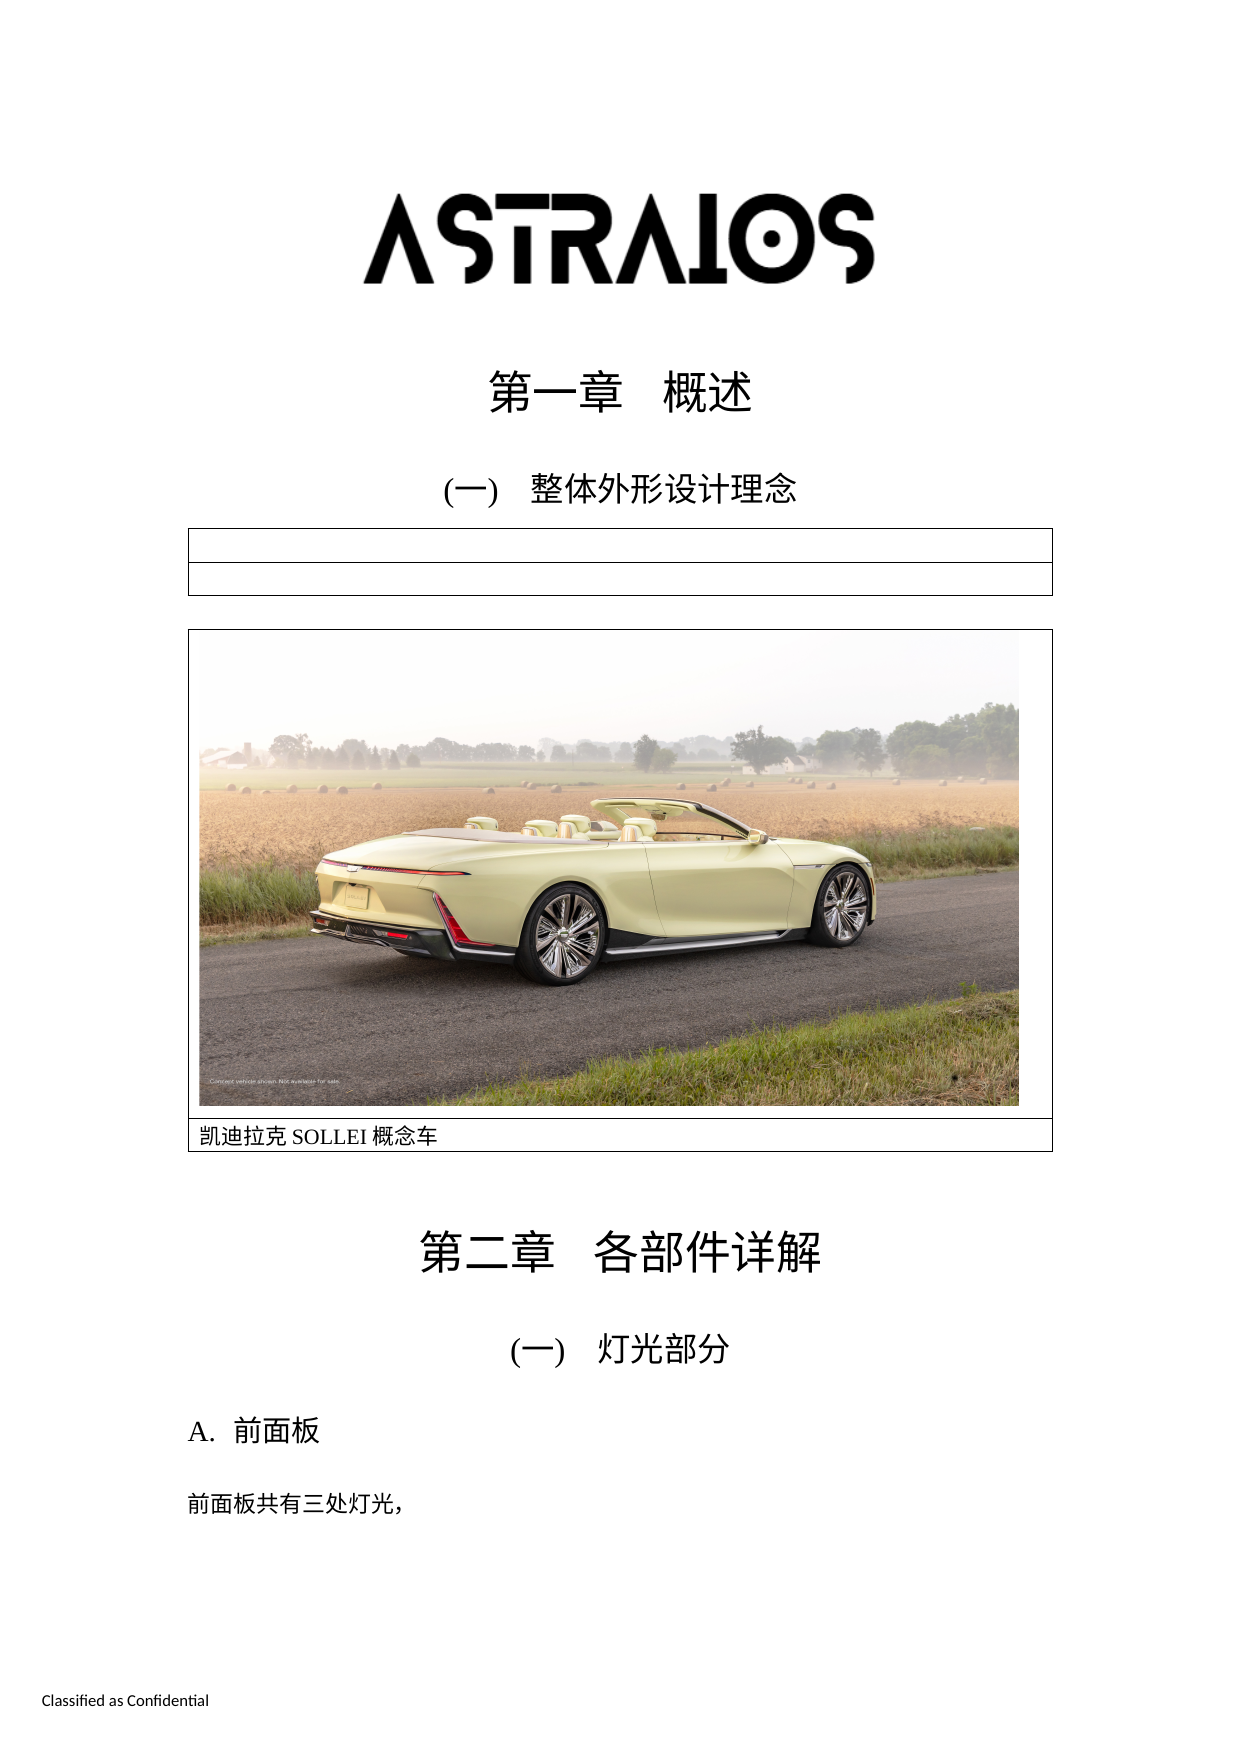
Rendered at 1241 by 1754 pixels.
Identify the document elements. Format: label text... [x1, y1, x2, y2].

list 灯光部分 [187, 1315, 1053, 1380]
text 前面板 [187, 1397, 1053, 1462]
table_header [189, 529, 1052, 562]
table_cell 凯迪拉克 SOLLEI 概念车 [189, 1119, 1052, 1151]
text 前面板共有三处灯光， [187, 1470, 1053, 1535]
text 整体外形设计理念 [187, 455, 1053, 520]
text 各部件详解 [187, 1201, 1053, 1298]
text 概述 [187, 341, 1053, 438]
table_cell [189, 563, 1052, 595]
picture [199, 630, 1019, 1106]
picture [230, 162, 1010, 309]
table_header [189, 630, 1052, 1117]
